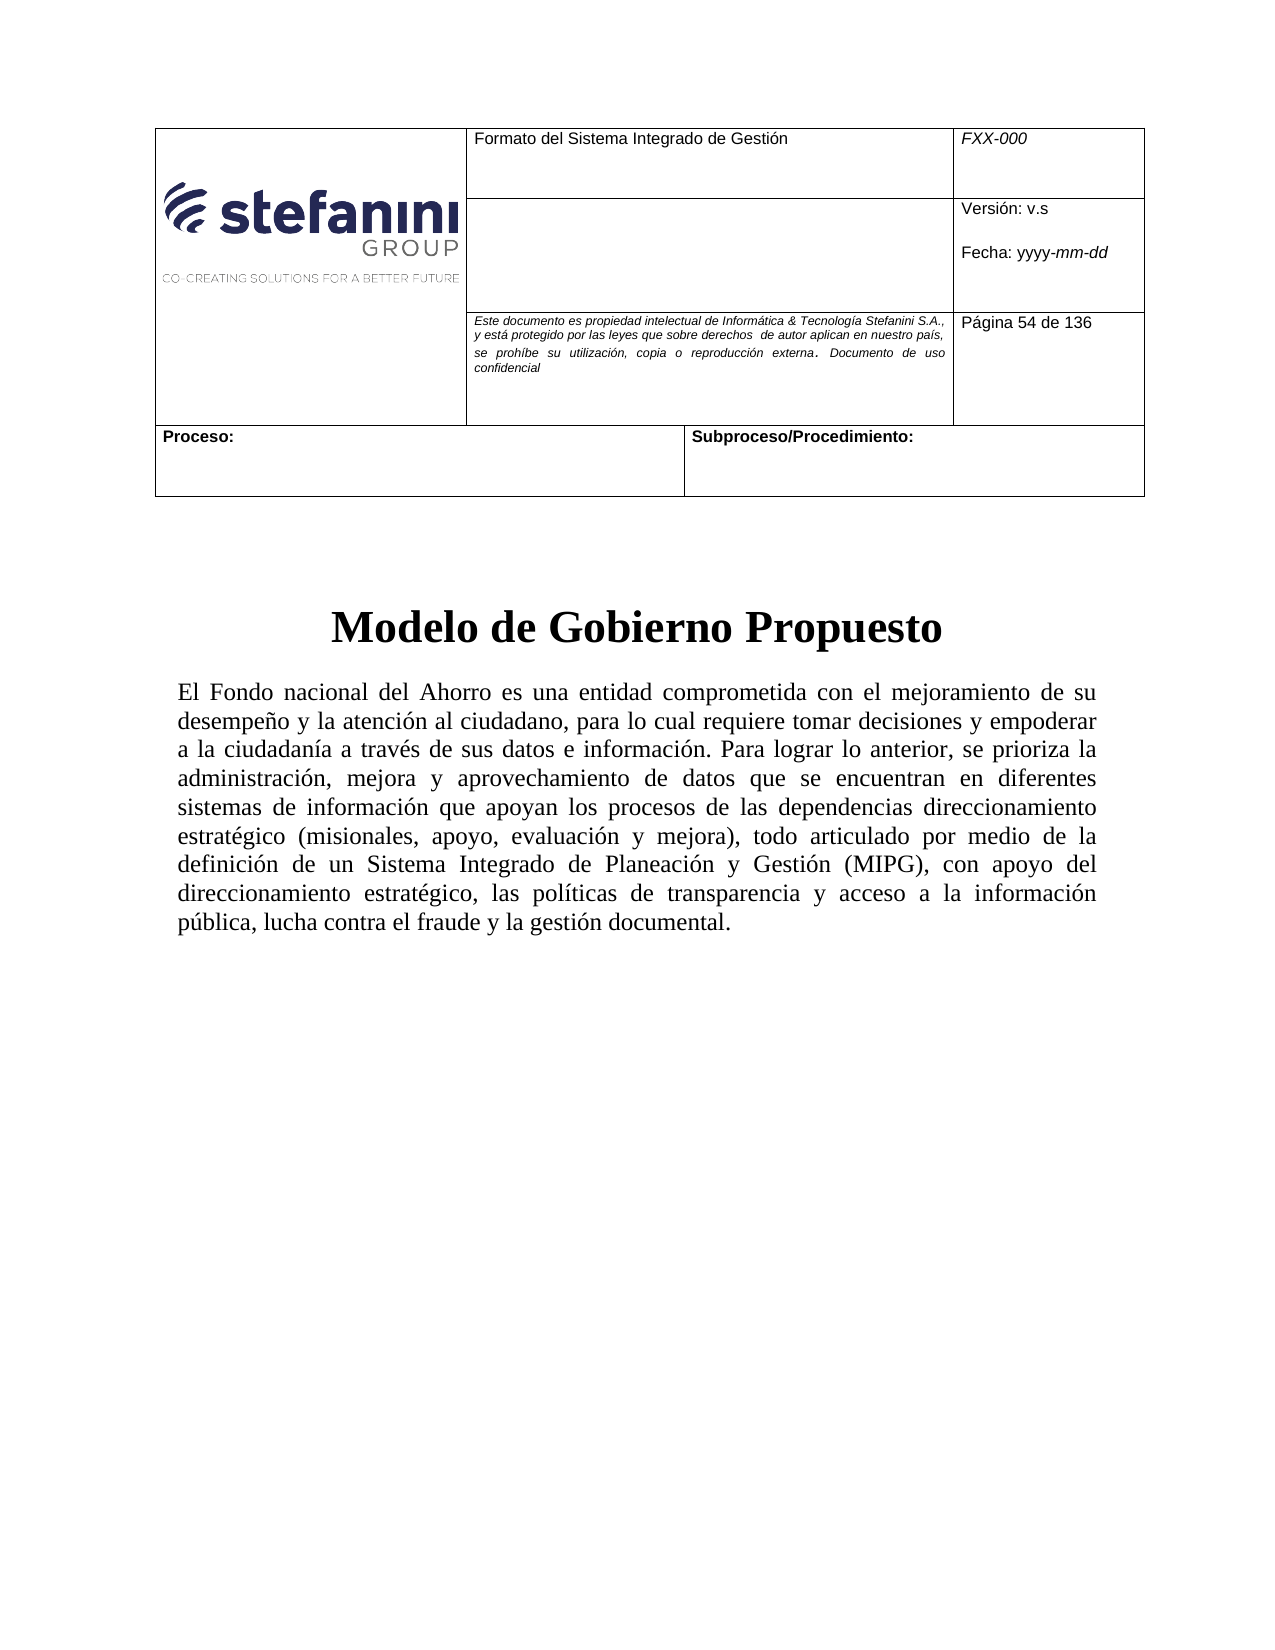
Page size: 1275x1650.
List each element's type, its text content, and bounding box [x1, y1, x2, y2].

picture [162, 182, 460, 286]
text El Fondo nacional del Ahorro es una entidad comprometida con el mejoramiento de su desempeño y la atención al ciudadano, para lo cual requiere tomar decisiones y empoderar a la ciudadanía a través de sus datos e información. Para lograr lo anterior, se prioriza la administración, mejora y aprovechamiento de datos que se encuentran en diferentes sistemas de información que apoyan los procesos de las dependencias direccionamiento estratégico (misionales, apoyo, evaluación y mejora), todo articulado por medio de la definición de un Sistema Integrado de Planeación y Gestión (MIPG), con apoyo del direccionamiento estratégico, las políticas de transparencia y acceso a la información pública, lucha contra el fraude y la gestión documental. [177, 677, 1098, 936]
subtitle Modelo de Gobierno Propuesto [177, 599, 1098, 652]
